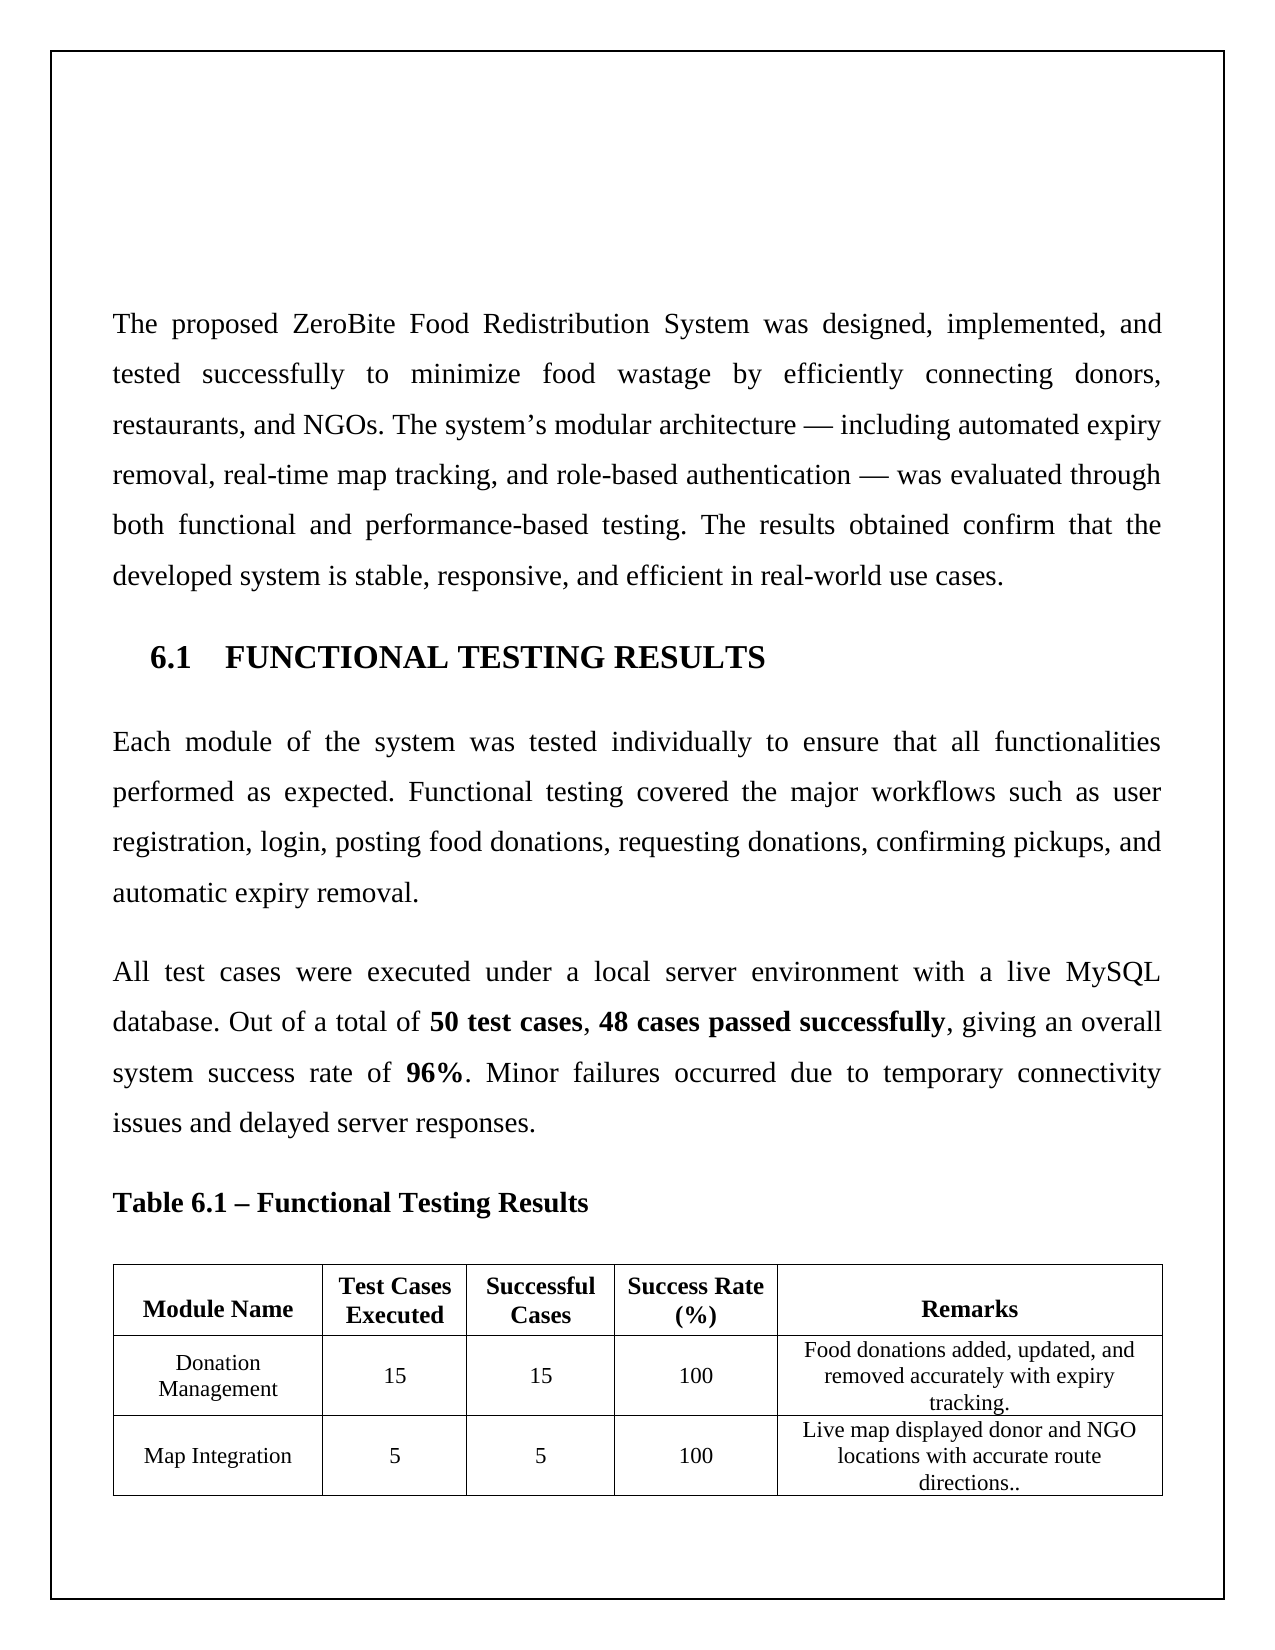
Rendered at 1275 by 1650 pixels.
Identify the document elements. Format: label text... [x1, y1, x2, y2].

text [112, 1223, 1162, 1407]
text RESULTS AND DISCUSSION [112, 530, 1162, 607]
text CHAPTER 6 [112, 453, 1162, 530]
